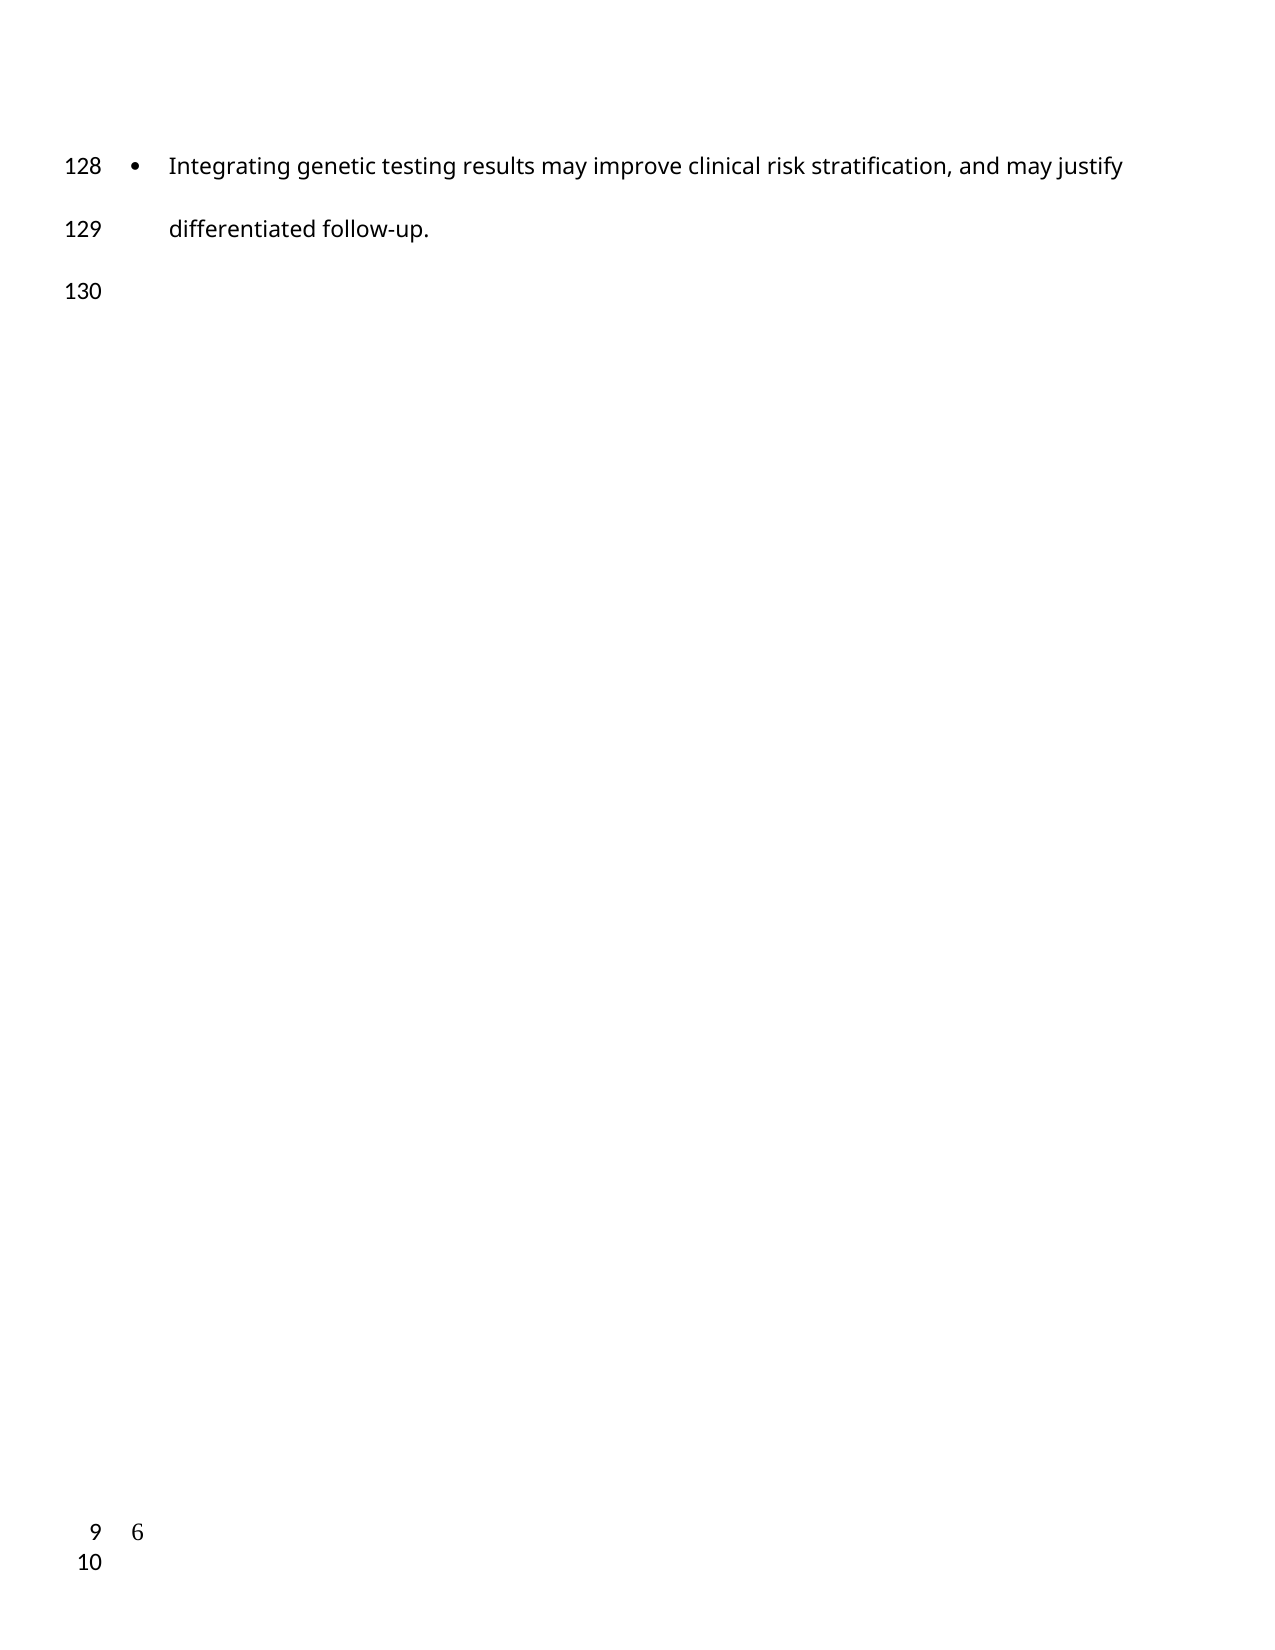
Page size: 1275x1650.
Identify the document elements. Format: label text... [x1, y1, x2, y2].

list Integrating genetic testing results may improve clinical risk stratification, and may justify differentiated follow-up. [131, 150, 1125, 244]
